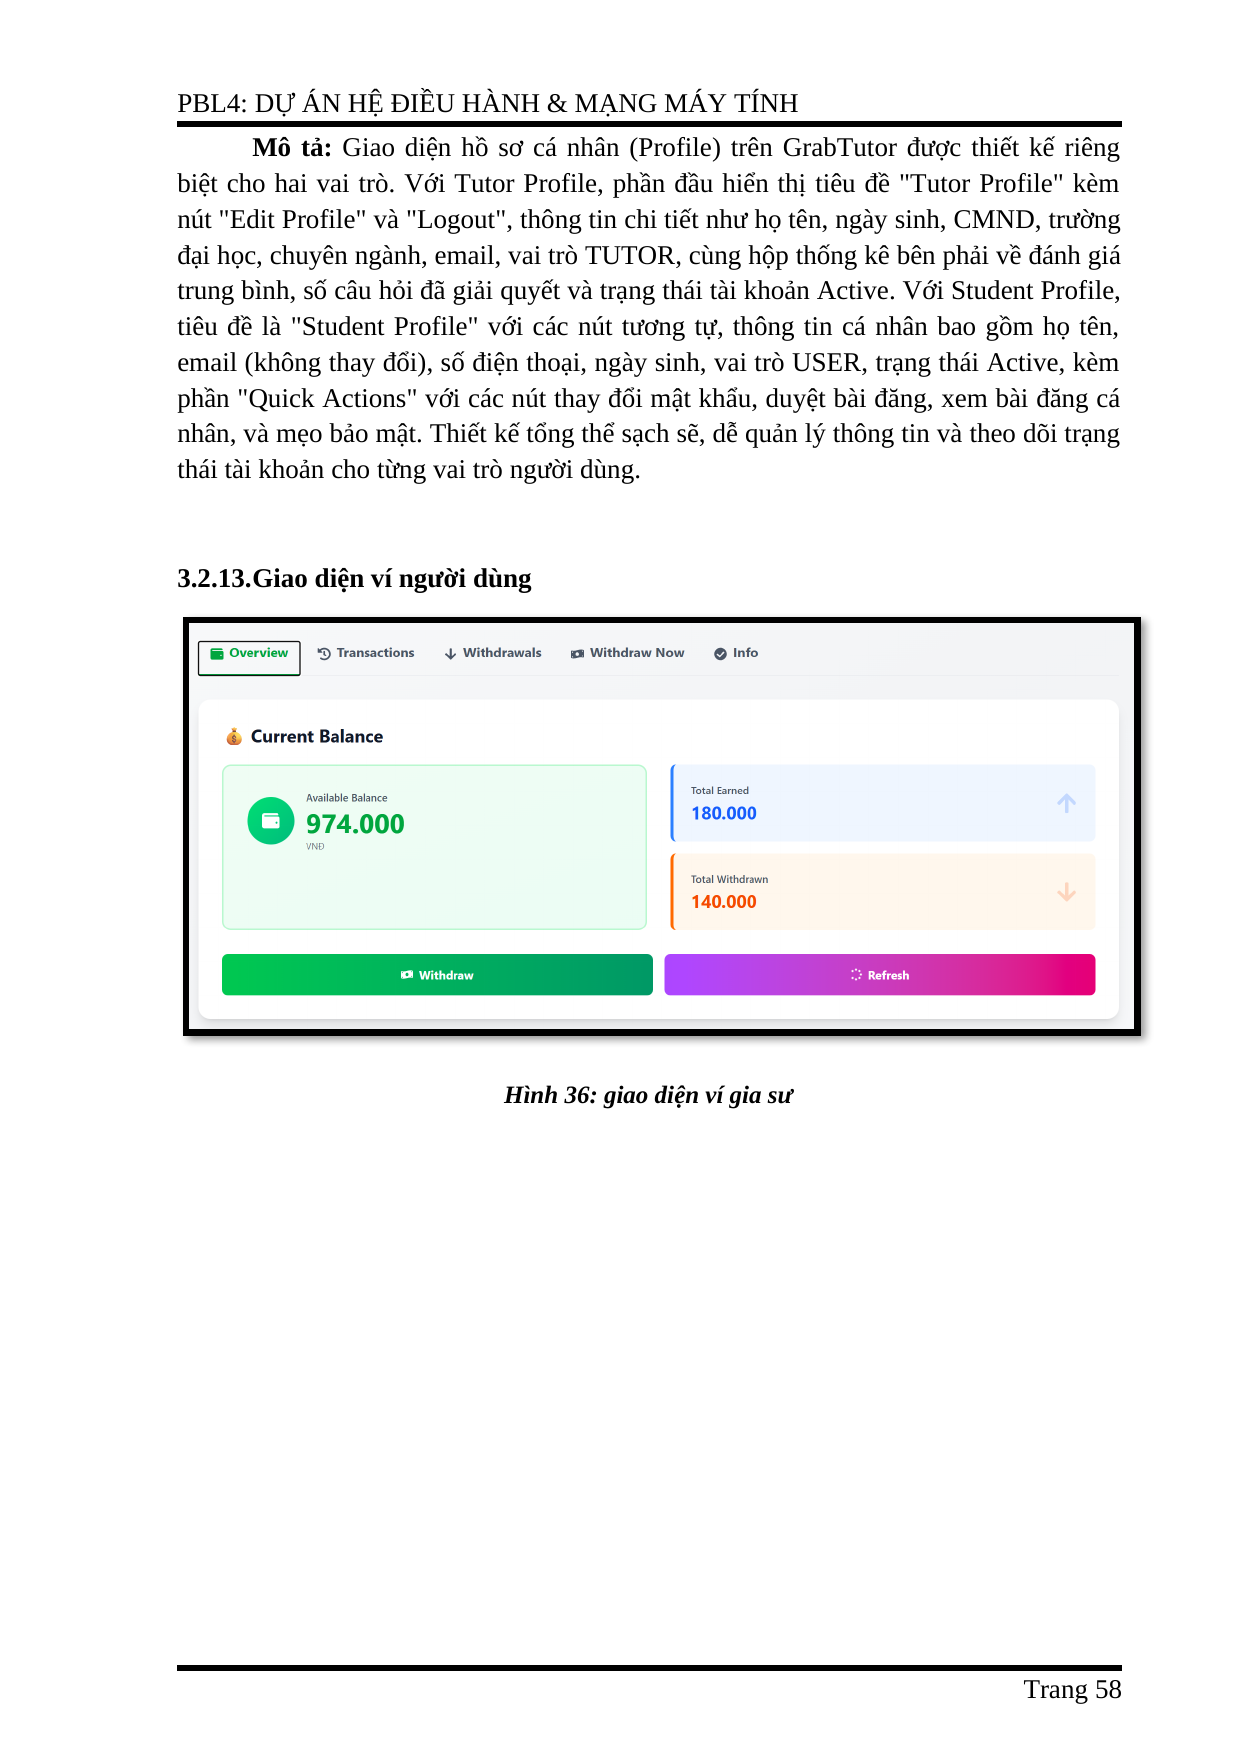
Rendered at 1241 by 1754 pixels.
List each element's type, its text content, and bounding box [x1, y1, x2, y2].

picture [189, 623, 1134, 1029]
text Mô tả: Giao diện hồ sơ cá nhân (Profile) trên GrabTutor được thiết kế riêng biệt cho hai vai trò. Với Tutor Profile, phần đầu hiển thị tiêu đề "Tutor Profile" kèm nút "Edit Profile" và "Logout", thông tin chi tiết như họ tên, ngày sinh, CMND, trường đại học, chuyên ngành, email, vai trò TUTOR, cùng hộp thống kê bên phải về đánh giá trung bình, số câu hỏi đã giải quyết và trạng thái tài khoản Active. Với Student Profile, tiêu đề là "Student Profile" với các nút tương tự, thông tin cá nhân bao gồm họ tên, email (không thay đổi), số điện thoại, ngày sinh, vai trò USER, trạng thái Active, kèm phần "Quick Actions" với các nút thay đổi mật khẩu, duyệt bài đăng, xem bài đăng cá nhân, và mẹo bảo mật. Thiết kế tổng thể sạch sẽ, dễ quản lý thông tin và theo dõi trạng thái tài khoản cho từng vai trò người dùng. [177, 132, 1122, 484]
subtitle Giao diện ví người dùng [177, 562, 1122, 593]
text Hình 36: giao diện ví gia sư [177, 1081, 1122, 1109]
